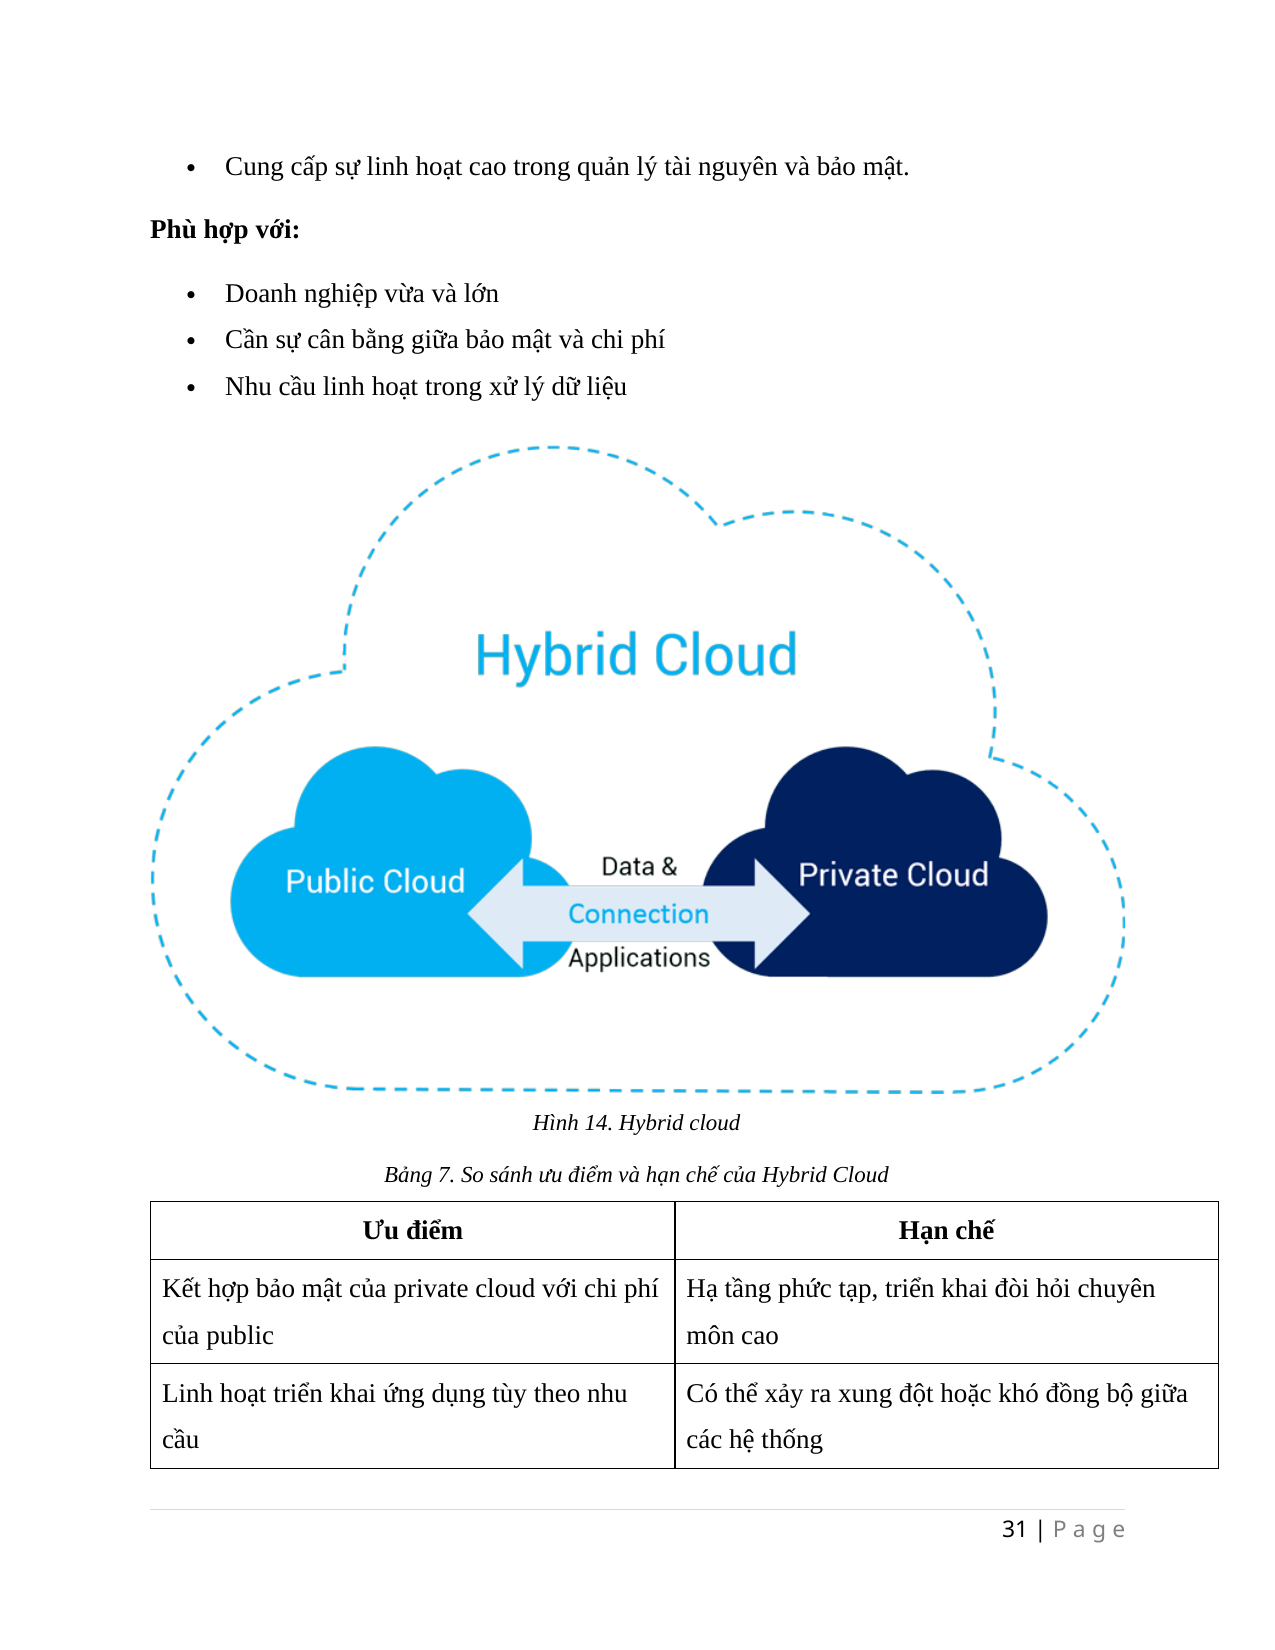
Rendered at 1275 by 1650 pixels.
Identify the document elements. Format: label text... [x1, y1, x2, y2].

picture [150, 433, 1125, 1094]
text Hình 14. Hybrid cloud [150, 1109, 1125, 1136]
table_cell Hạ tầng phức tạp, triển khai đòi hỏi chuyên môn cao [676, 1260, 1218, 1363]
table_header Hạn chế [676, 1202, 1218, 1259]
text Phù hợp với: [150, 213, 1125, 244]
table_cell Kết hợp bảo mật của private cloud với chi phí của public [151, 1260, 674, 1363]
list Cung cấp sự linh hoạt cao trong quản lý tài nguyên và bảo mật. [187, 150, 1125, 181]
text Bảng 7. So sánh ưu điểm và hạn chế của Hybrid Cloud [150, 1161, 1125, 1188]
table_cell Có thể xảy ra xung đột hoặc khó đồng bộ giữa các hệ thống [676, 1364, 1218, 1468]
table_header Ưu điểm [151, 1202, 674, 1259]
list Doanh nghiệp vừa và lớn [187, 277, 1125, 308]
table_cell Linh hoạt triển khai ứng dụng tùy theo nhu cầu [151, 1364, 674, 1468]
list Cần sự cân bằng giữa bảo mật và chi phí [187, 323, 1125, 354]
list Nhu cầu linh hoạt trong xử lý dữ liệu [187, 370, 1125, 401]
